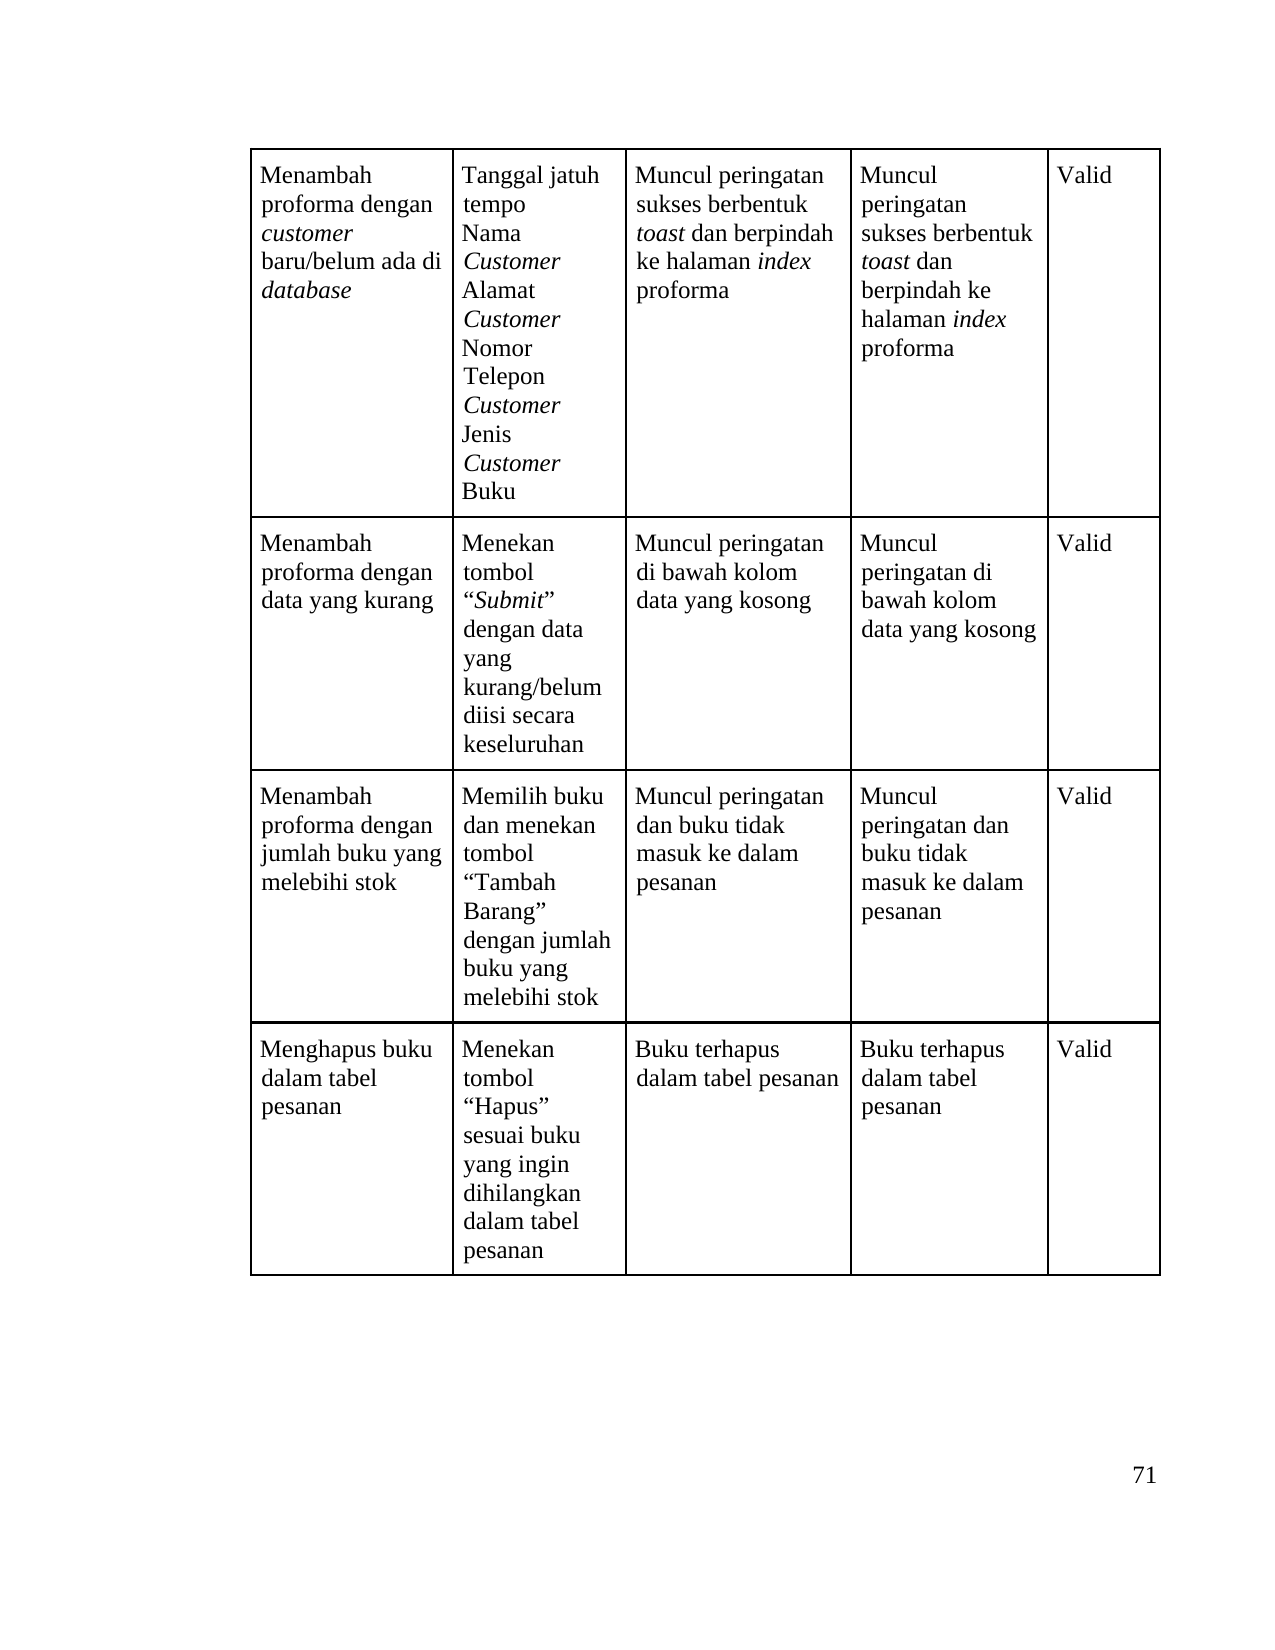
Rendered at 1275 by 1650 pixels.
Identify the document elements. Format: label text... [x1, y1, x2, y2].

table_cell Valid [1049, 771, 1159, 1021]
table_cell Menghapus buku dalam tabel pesanan [252, 1024, 452, 1274]
table_cell Buku terhapus dalam tabel pesanan [627, 1024, 850, 1274]
table_cell Menekan tombol “Hapus” sesuai buku yang ingin dihilangkan dalam tabel pesanan [454, 1024, 625, 1274]
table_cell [627, 150, 850, 516]
table_cell Valid [1049, 150, 1159, 516]
table_cell Valid [1049, 518, 1159, 768]
table_cell Muncul peringatan di bawah kolom data yang kosong [627, 518, 850, 768]
table_cell Menambah proforma dengan data yang kurang [252, 518, 452, 768]
table_cell Muncul peringatan dan buku tidak masuk ke dalam pesanan [627, 771, 850, 1021]
table_cell Muncul peringatan di bawah kolom data yang kosong [852, 518, 1047, 768]
table_cell Tanggal jatuh tempo Nama Customer Alamat Customer Nomor Telepon Customer Jenis Customer Buku [454, 150, 625, 516]
table_cell Valid [1049, 1024, 1159, 1274]
table_cell Menekan tombol “Submit” dengan data yang kurang/belum diisi secara keseluruhan [454, 518, 625, 768]
table_cell Muncul peringatan dan buku tidak masuk ke dalam pesanan [852, 771, 1047, 1021]
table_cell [852, 150, 1047, 516]
table_cell Menambah proforma dengan jumlah buku yang melebihi stok [252, 771, 452, 1021]
table_cell Memilih buku dan menekan tombol “Tambah Barang” dengan jumlah buku yang melebihi stok [454, 771, 625, 1021]
table_cell Menambah proforma dengan customer baru/belum ada di database [252, 150, 452, 516]
table_cell Buku terhapus dalam tabel pesanan [852, 1024, 1047, 1274]
